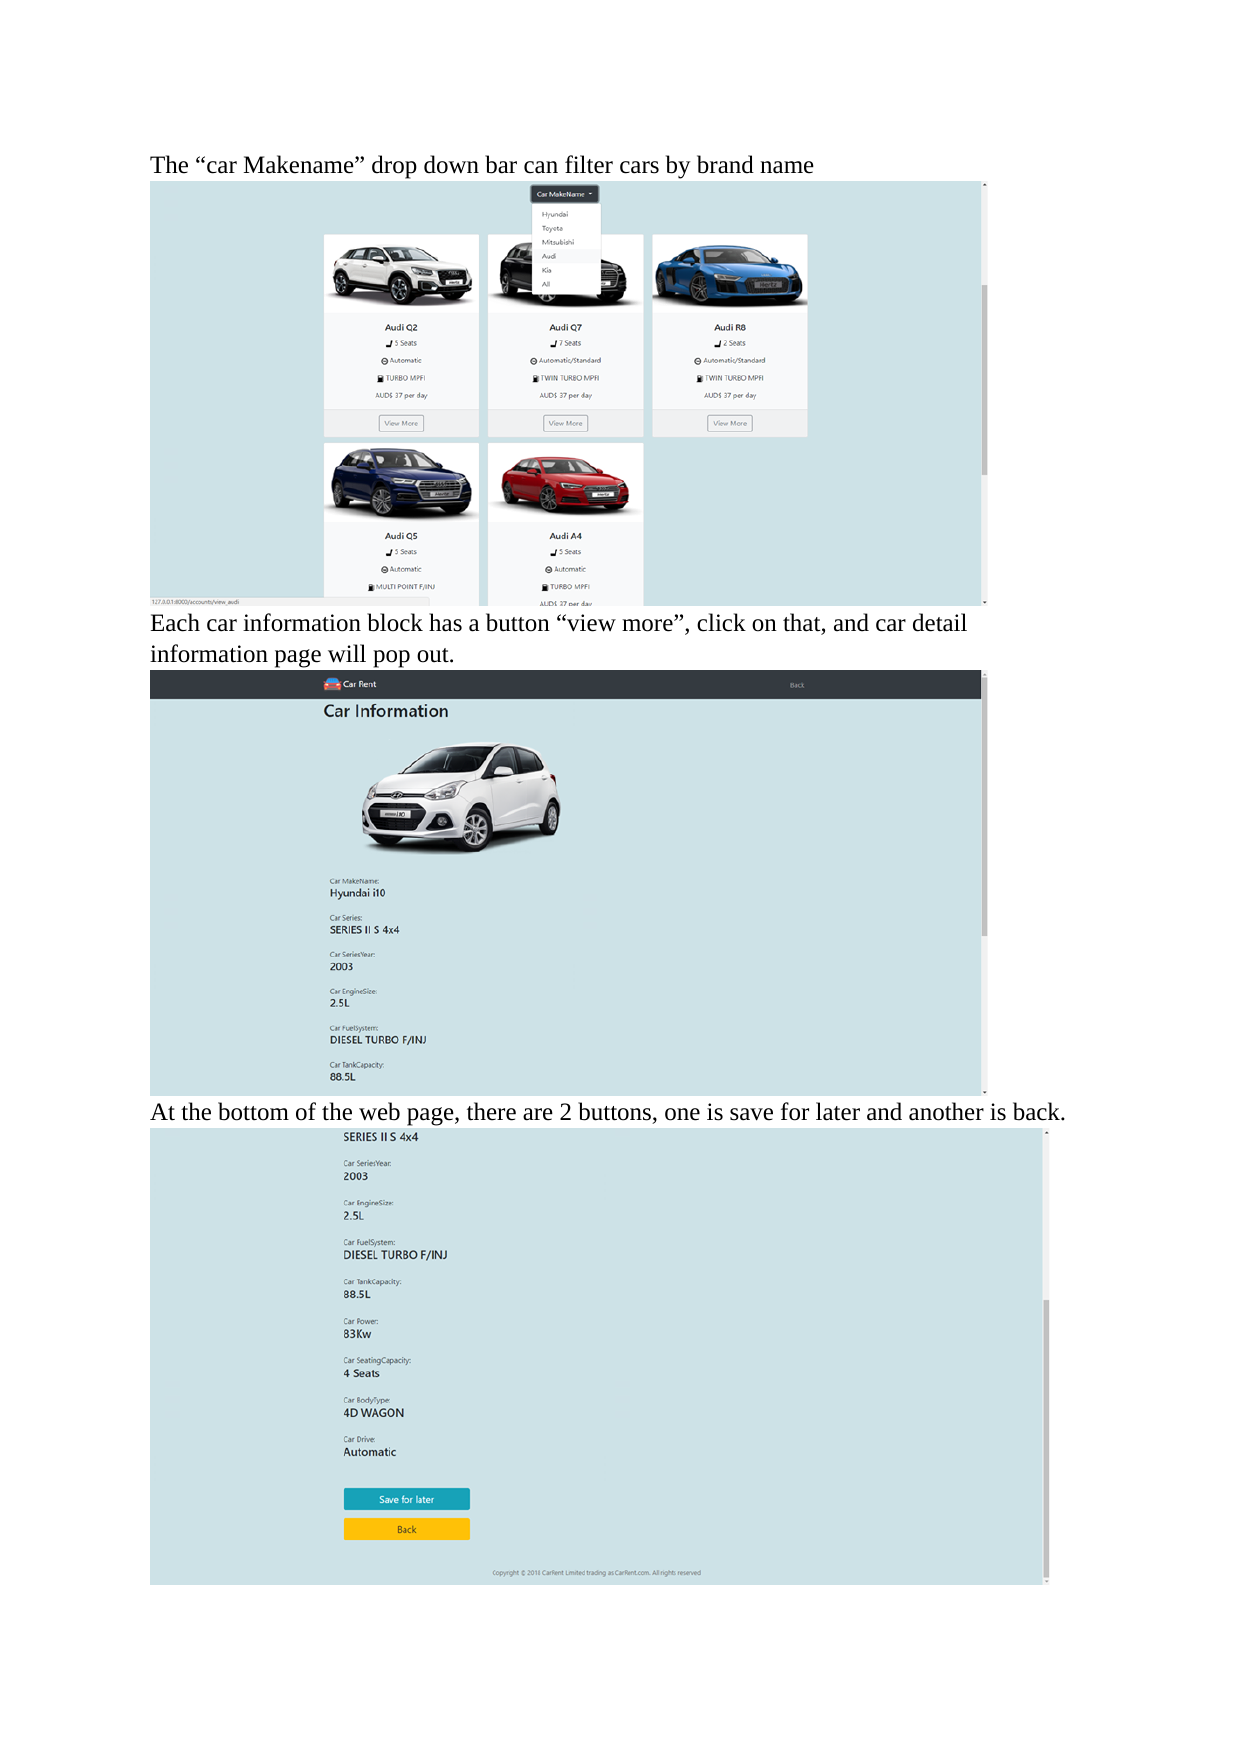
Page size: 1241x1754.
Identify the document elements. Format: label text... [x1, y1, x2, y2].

text At the bottom of the web page, there are 2 buttons, one is save for later and another is back. [150, 1097, 1090, 1126]
picture [150, 670, 988, 1096]
text The “car Makename” drop down bar can filter cars by brand name [150, 150, 1090, 179]
text Each car information block has a button “view more”, click on that, and car detail information page will pop out. [150, 608, 1090, 668]
picture [150, 181, 988, 606]
picture [150, 1128, 1050, 1585]
